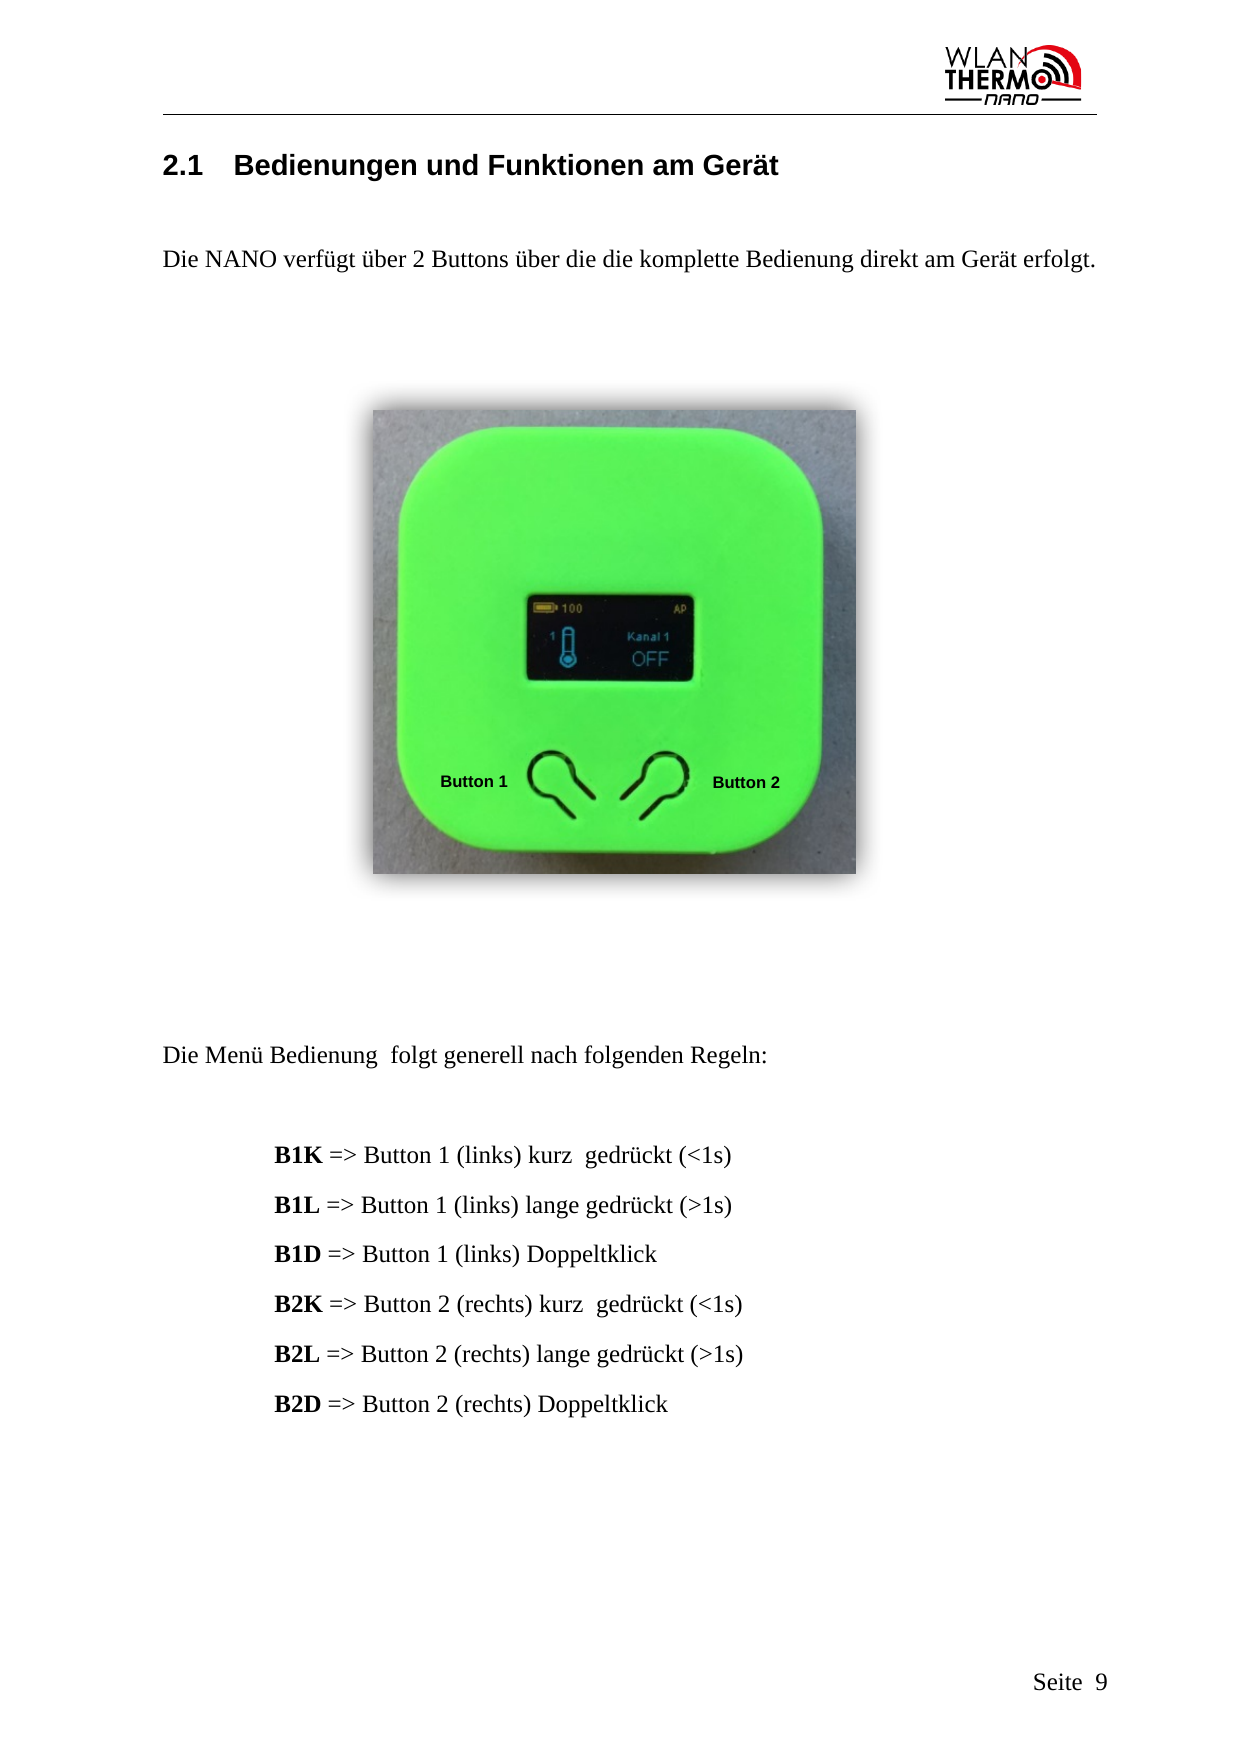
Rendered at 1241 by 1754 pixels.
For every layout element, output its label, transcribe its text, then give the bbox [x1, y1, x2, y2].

text B1L => Button 1 (links) lange gedrückt (>1s) [237, 1190, 1107, 1218]
text B2K => Button 2 (rechts) kurz gedrückt (<1s) [237, 1289, 1107, 1318]
text B1K => Button 1 (links) kurz gedrückt (<1s) [237, 1140, 1107, 1169]
text B1D => Button 1 (links) Doppeltklick [237, 1239, 1107, 1268]
picture [945, 45, 1082, 105]
subtitle Bedienungen und Funktionen am Gerät [162, 148, 1107, 181]
text Die Menü Bedienung folgt generell nach folgenden Regeln: [162, 1040, 1107, 1069]
text Die NANO verfügt über 2 Buttons über die die komplette Bedienung direkt am Gerät erfolgt. [162, 244, 1107, 272]
picture [373, 410, 856, 874]
text B2D => Button 2 (rechts) Doppeltklick [237, 1389, 1107, 1418]
text B2L => Button 2 (rechts) lange gedrückt (>1s) [237, 1339, 1107, 1368]
